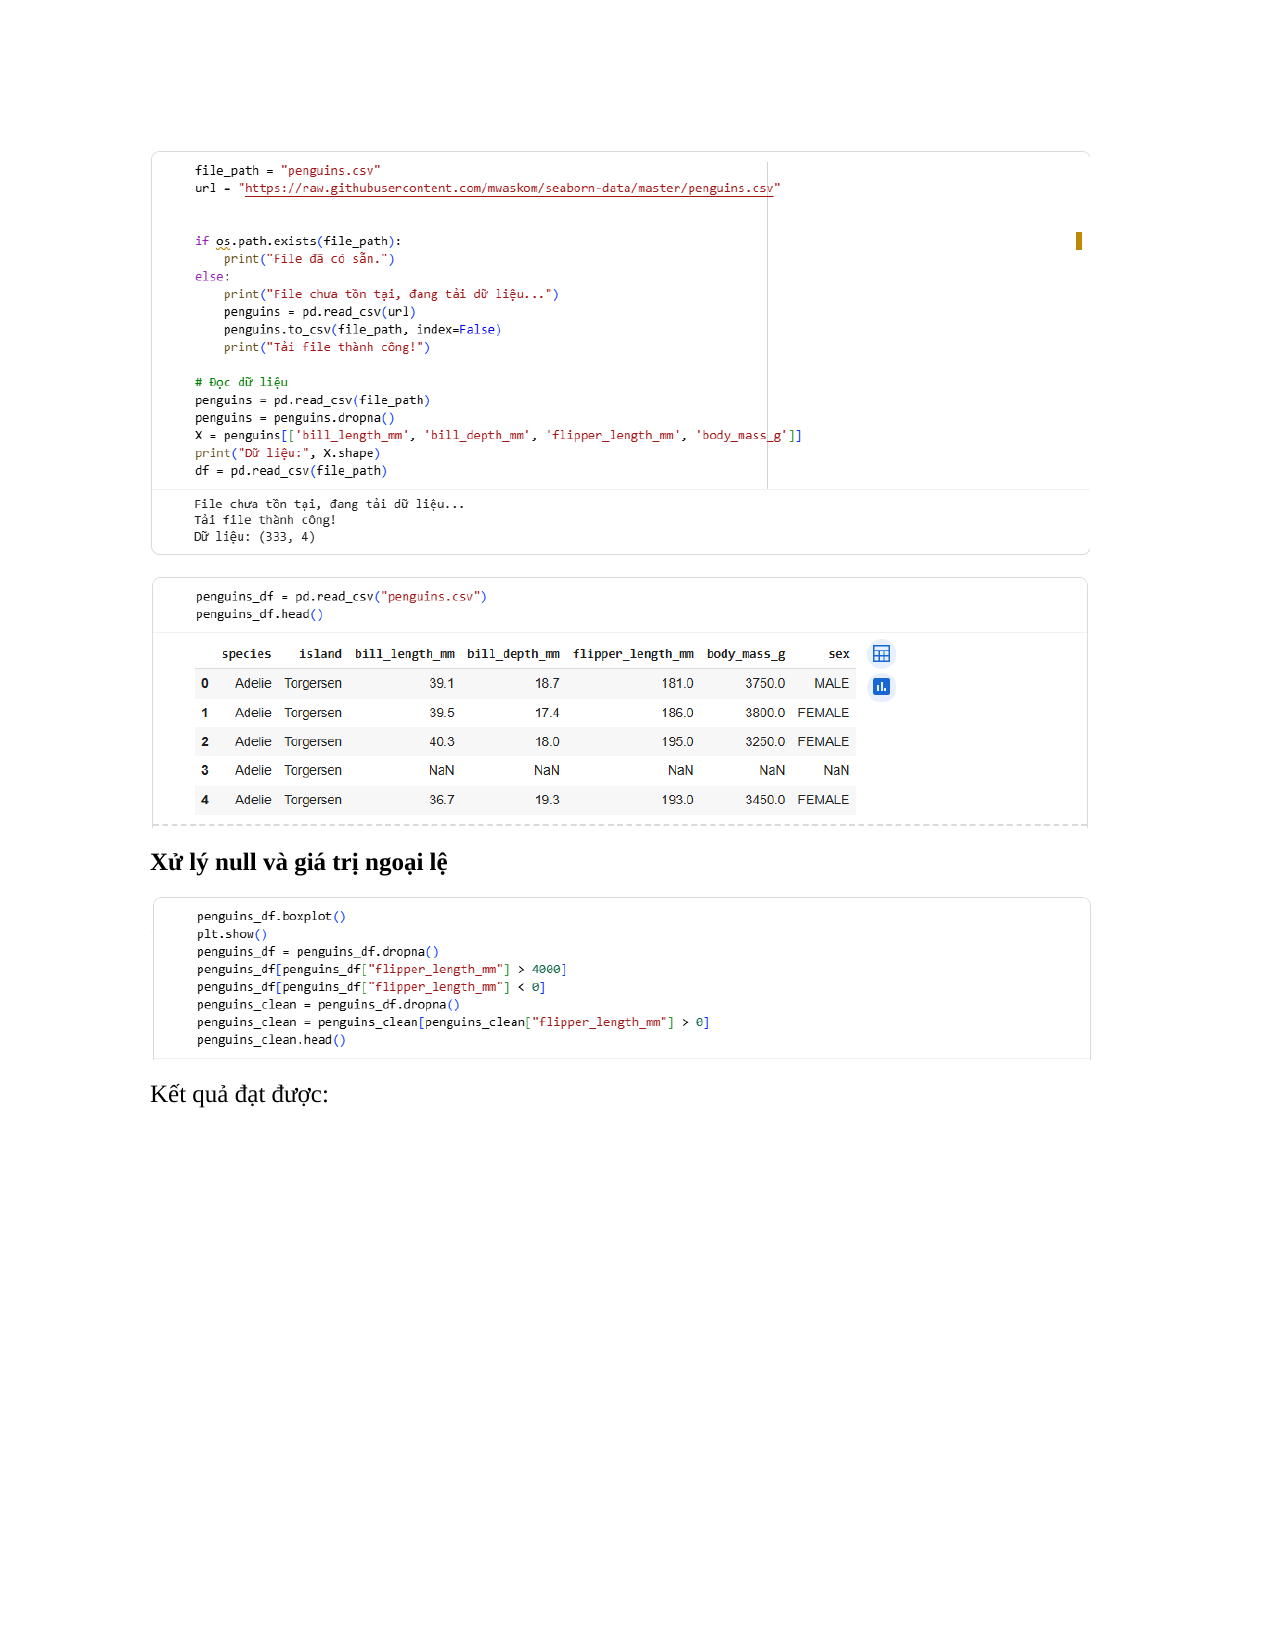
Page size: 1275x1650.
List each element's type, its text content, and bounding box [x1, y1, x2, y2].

text Kết quả đạt được: [150, 1079, 1125, 1108]
picture [150, 150, 1090, 557]
picture [150, 895, 1092, 1060]
picture [150, 575, 1090, 828]
text Xử lý null và giá trị ngoại lệ [150, 847, 1125, 876]
